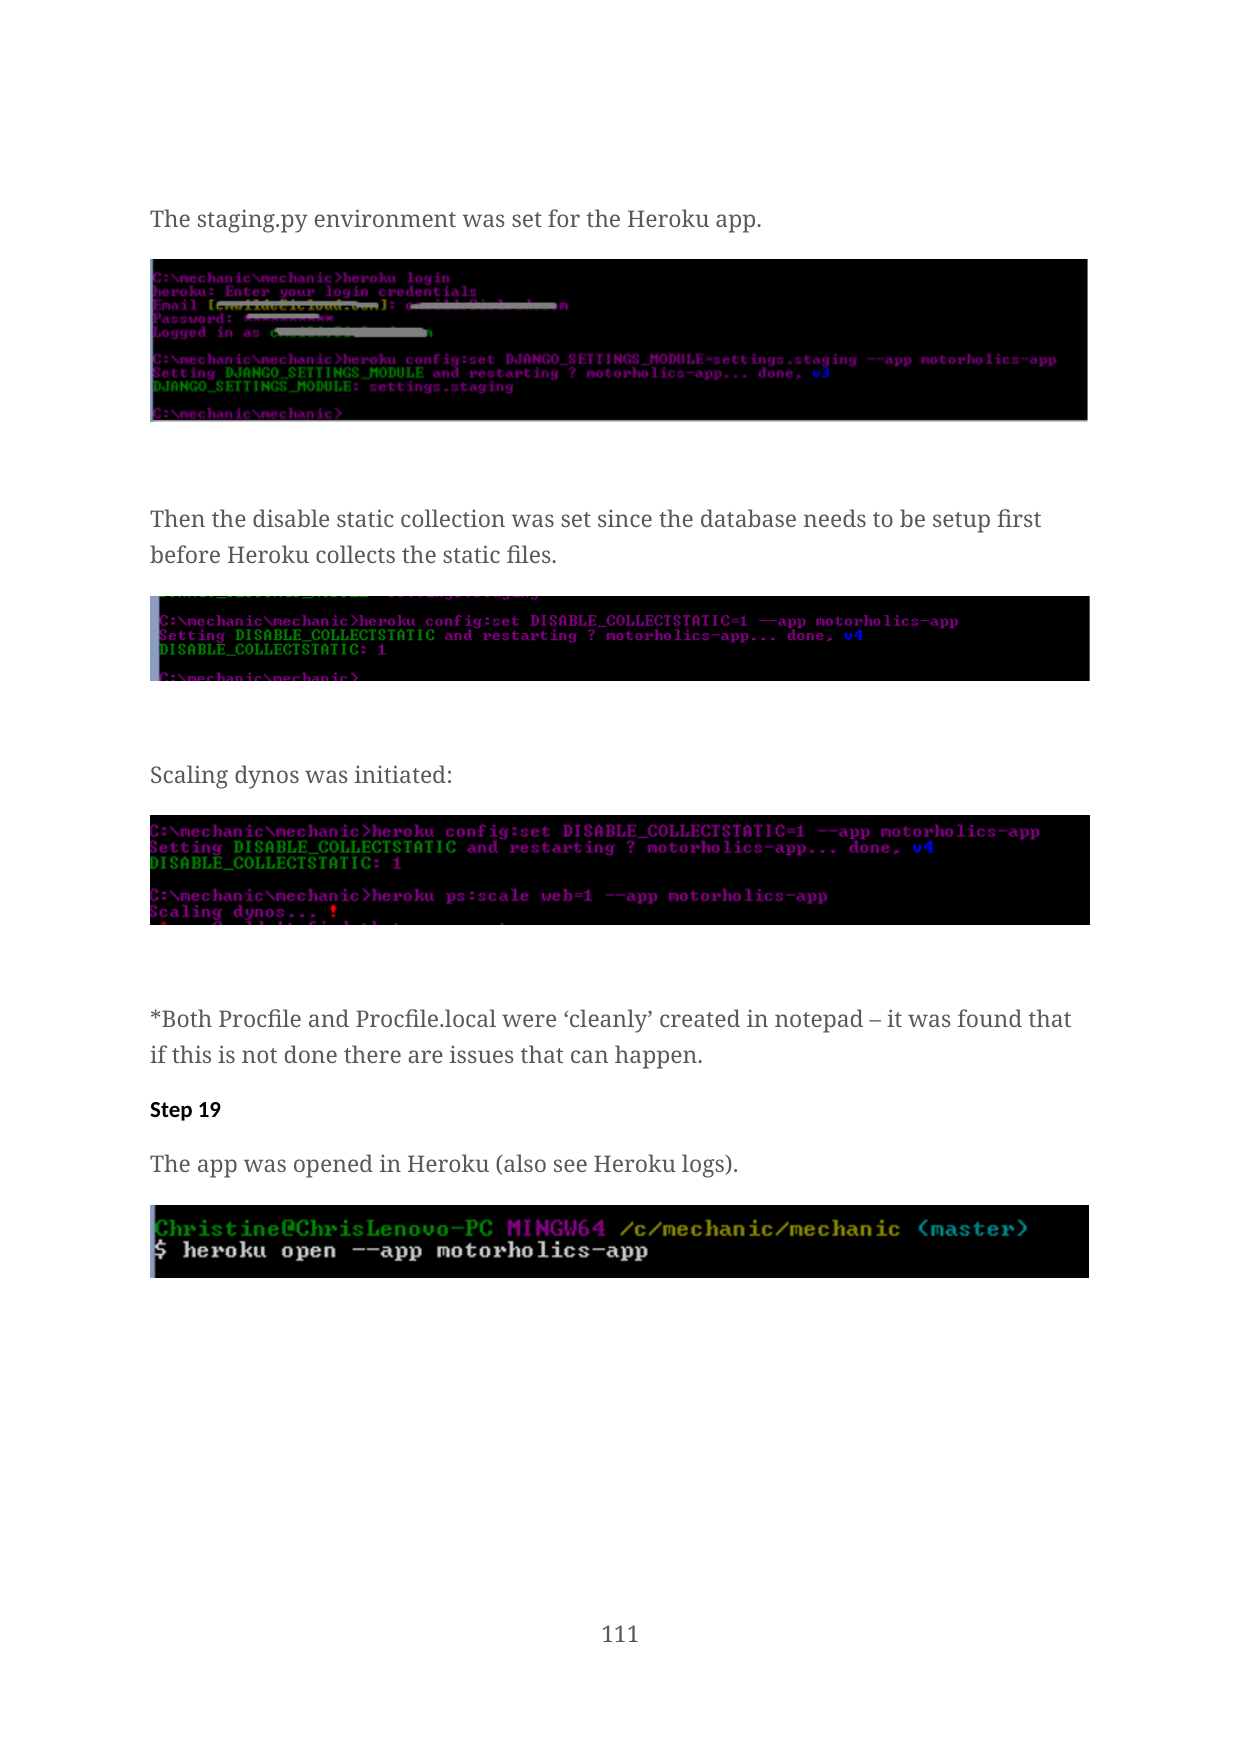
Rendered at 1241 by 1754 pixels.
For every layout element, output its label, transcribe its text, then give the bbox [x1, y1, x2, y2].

text The staging.py environment was set for the Heroku app. [150, 203, 1090, 234]
picture [150, 815, 1090, 925]
text Then the disable static collection was set since the database needs to be setup first before Heroku collects the static files. [150, 503, 1090, 571]
picture [150, 596, 1090, 681]
text *Both Procfile and Procfile.local were ‘cleanly’ created in notepad – it was found that if this is not done there are issues that can happen. [150, 1003, 1090, 1070]
text Scaling dynos was initiated: [150, 759, 1090, 790]
text The app was opened in Heroku (also see Heroku logs). [150, 1148, 1090, 1180]
picture [150, 1205, 1089, 1278]
picture [150, 259, 1091, 422]
text Step 19 [150, 1095, 1090, 1123]
